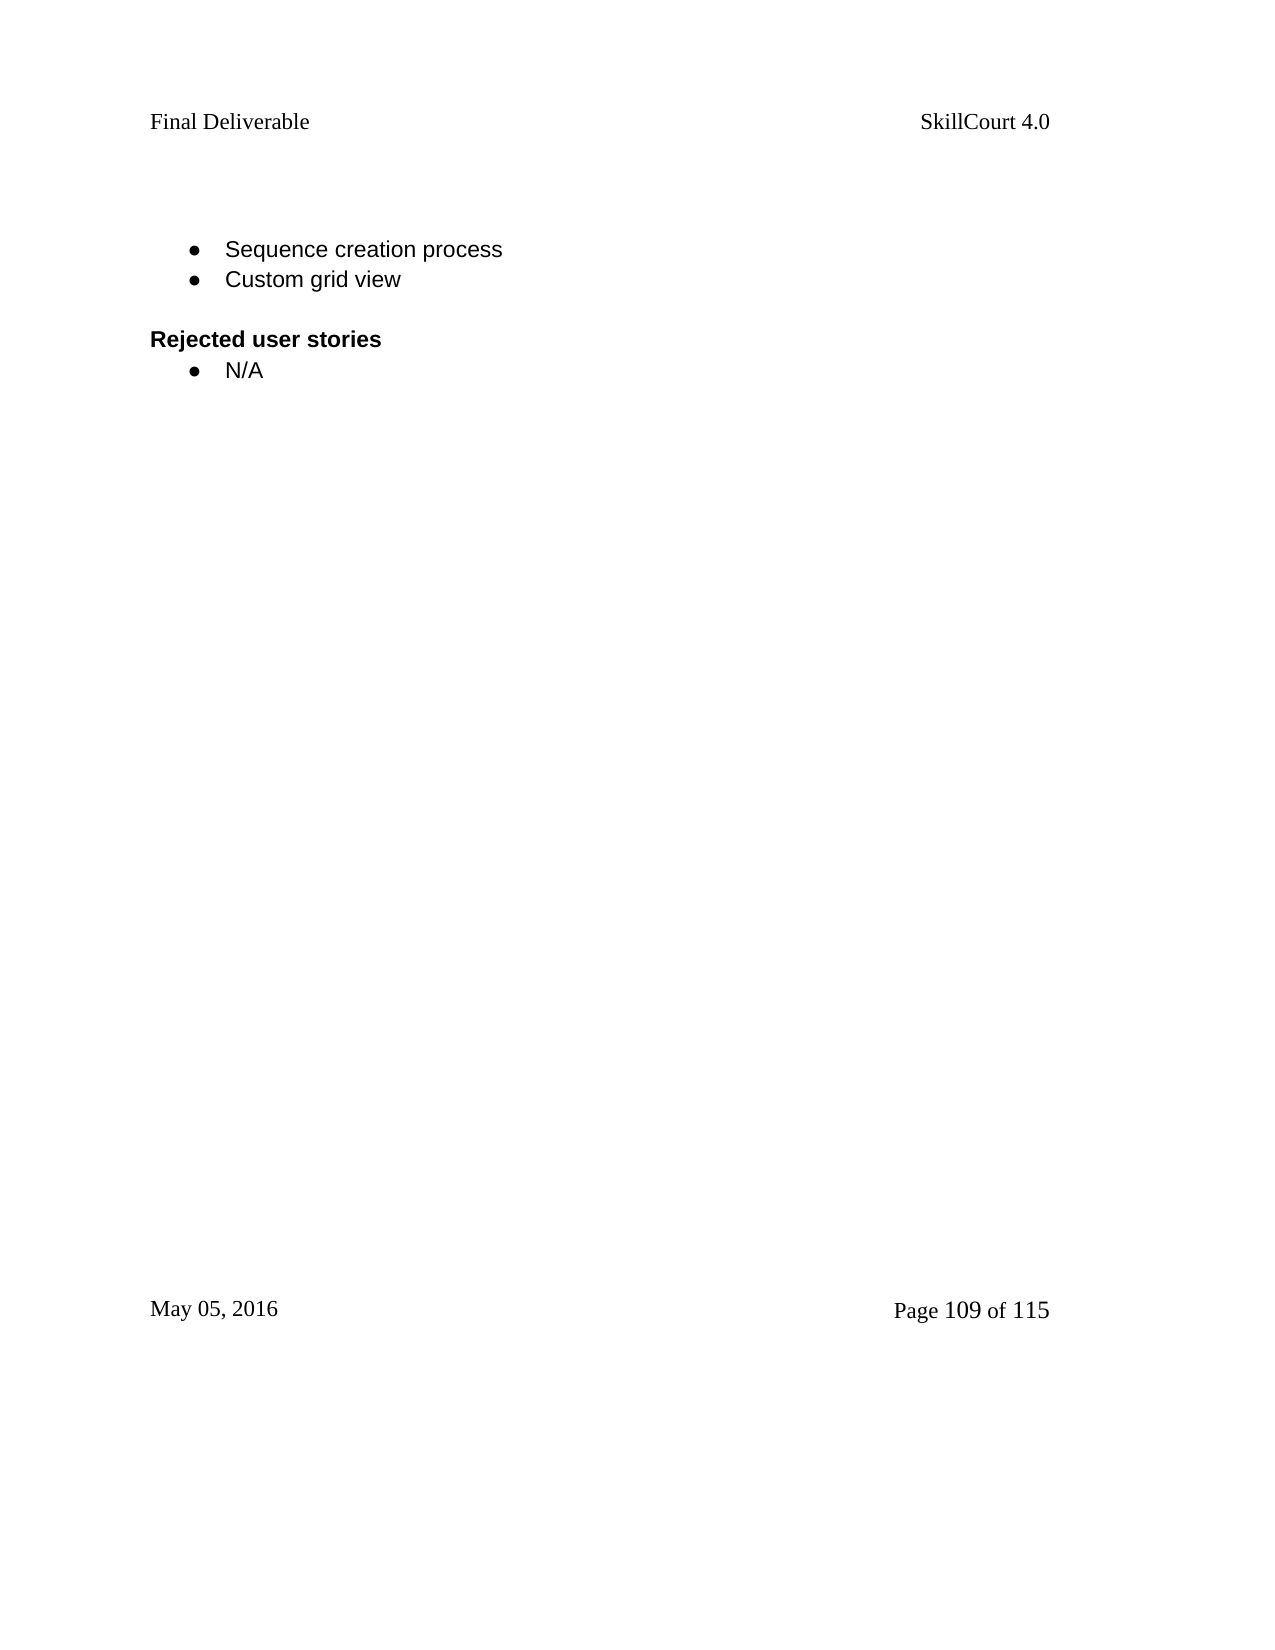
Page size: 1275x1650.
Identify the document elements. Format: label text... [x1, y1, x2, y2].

text Rejected user stories [150, 326, 1125, 353]
list N/A [187, 357, 1125, 383]
list Sequence creation process [187, 236, 1125, 262]
list Custom grid view [187, 266, 1125, 292]
